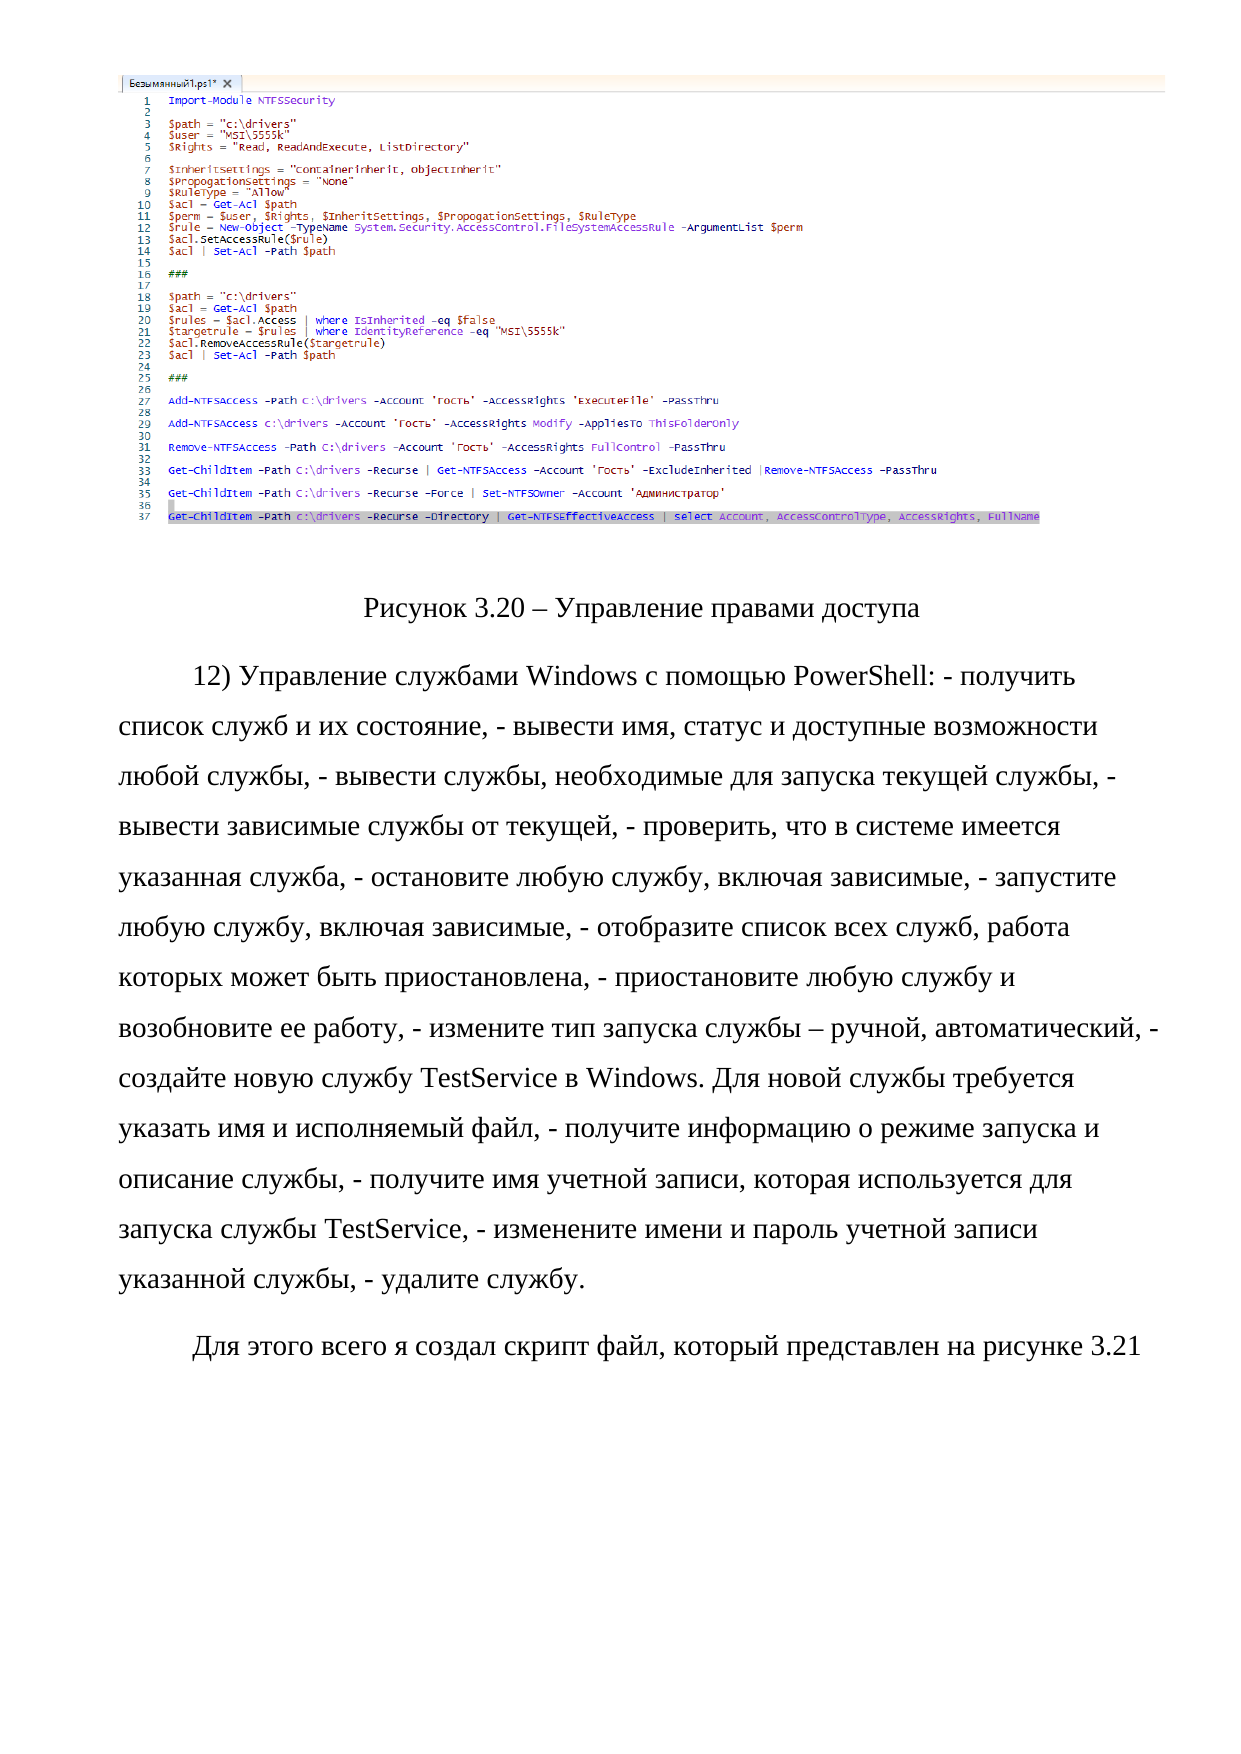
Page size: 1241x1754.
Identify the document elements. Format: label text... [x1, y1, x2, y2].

text 12) Управление службами Windows с помощью PowerShell: - получить список служб и их состояние, - вывести имя, статус и доступные возможности любой службы, - вывести службы, необходимые для запуска текущей службы, - вывести зависимые службы от текущей, - проверить, что в системе имеется указанная служба, - остановите любую службу, включая зависимые, - запустите любую службу, включая зависимые, - отобразите список всех служб, работа которых может быть приостановлена, - приостановите любую службу и возобновите ее работу, - измените тип запуска службы – ручной, автоматический, - создайте новую службу TestService в Windows. Для новой службы требуется указать имя и исполняемый файл, - получите информацию о режиме запуска и описание службы, - получите имя учетной записи, которая используется для запуска службы TestService, - изменените имени и пароль учетной записи указанной службы, - удалите службу. [118, 658, 1165, 1295]
text Для этого всего я создал скрипт файл, который представлен на рисунке 3.21 [118, 1328, 1165, 1362]
text Рисунок 3.20 – Управление правами доступа [118, 591, 1165, 624]
picture [118, 75, 1166, 558]
